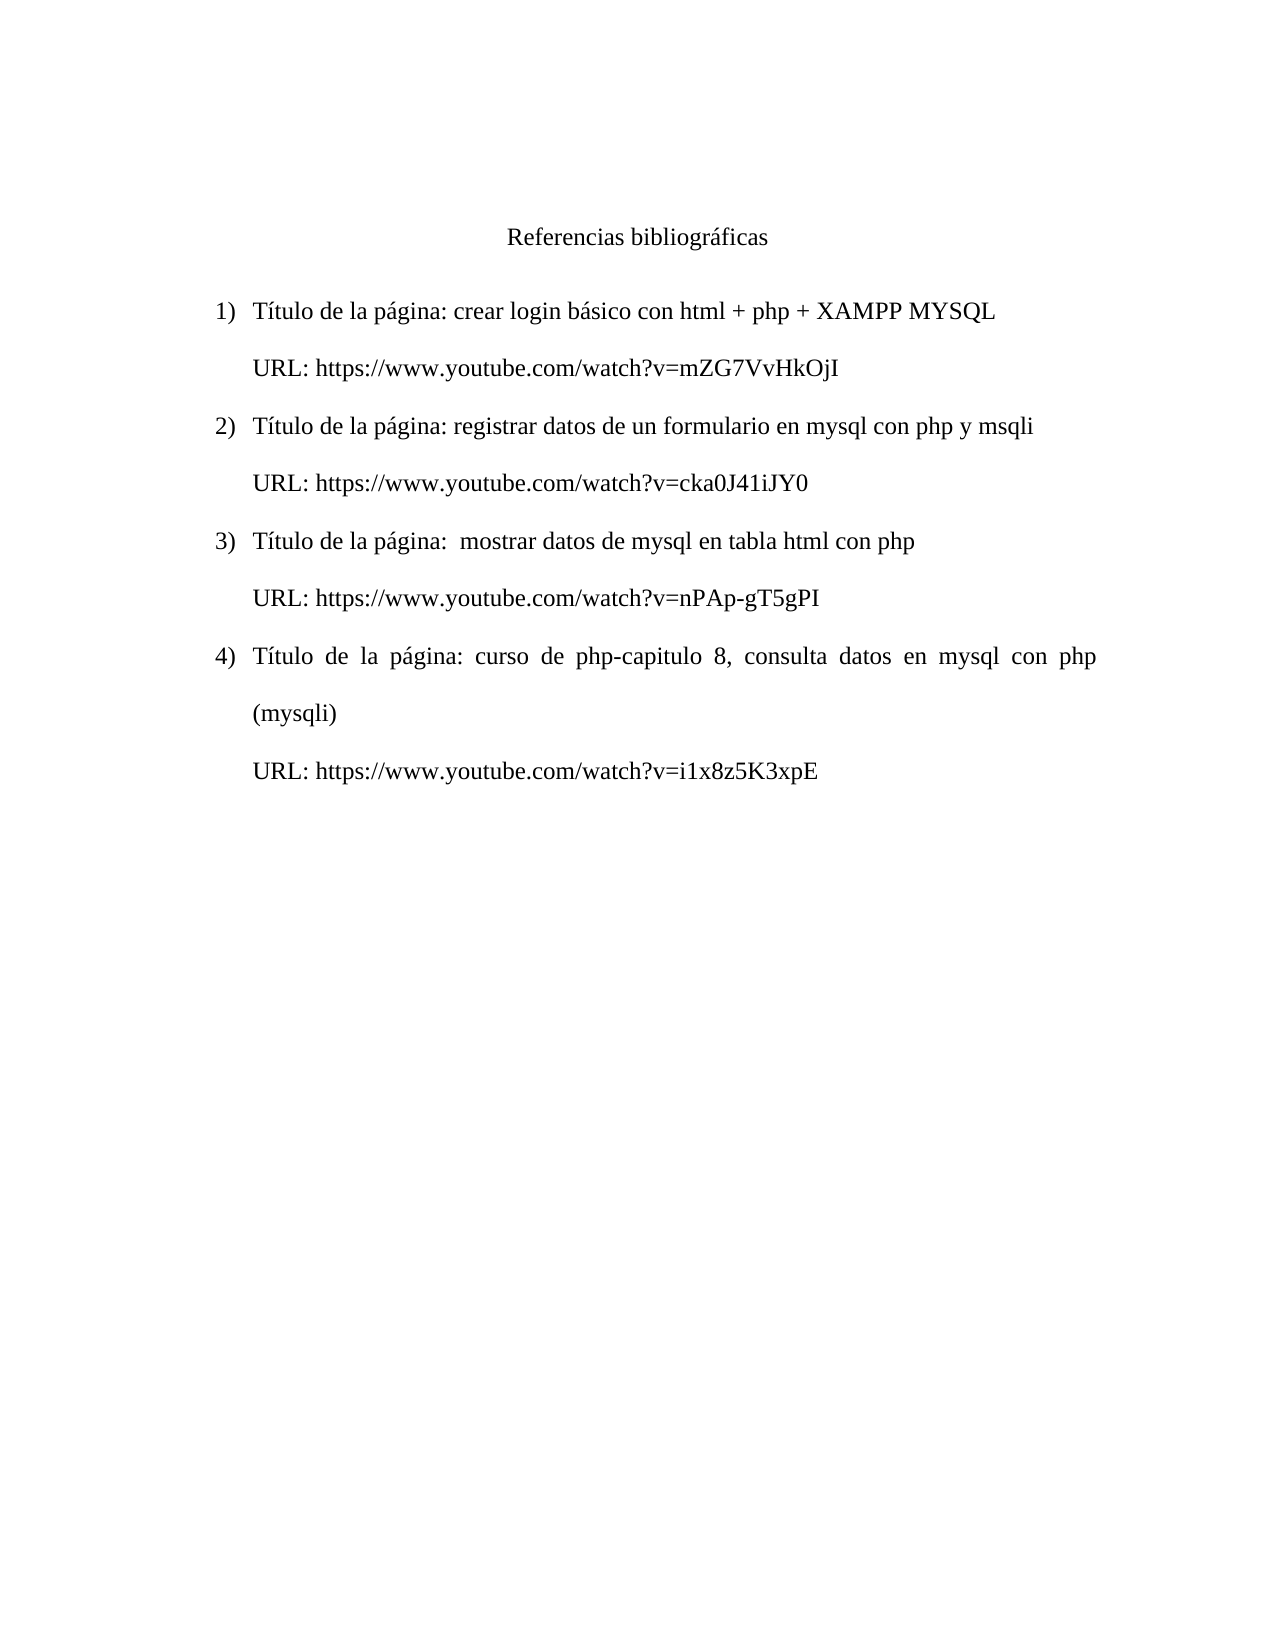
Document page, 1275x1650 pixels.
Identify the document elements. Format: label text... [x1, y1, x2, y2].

list Título de la página: curso de php-capitulo 8, consulta datos en mysql con php (mysqli) [215, 641, 1098, 727]
list Título de la página: registrar datos de un formulario en mysql con php y msqli [215, 411, 1098, 440]
list URL: https://www.youtube.com/watch?v=i1x8z5K3xpE [252, 756, 1098, 785]
list URL: https://www.youtube.com/watch?v=cka0J41iJY0 [252, 468, 1098, 497]
list URL: https://www.youtube.com/watch?v=mZG7VvHkOjI [252, 353, 1098, 382]
list Título de la página: crear login básico con html + php + XAMPP MYSQL [215, 296, 1098, 325]
list URL: https://www.youtube.com/watch?v=nPAp-gT5gPI [252, 583, 1098, 612]
list Título de la página: mostrar datos de mysql en tabla html con php [215, 526, 1098, 555]
text Referencias bibliográficas [177, 222, 1098, 251]
